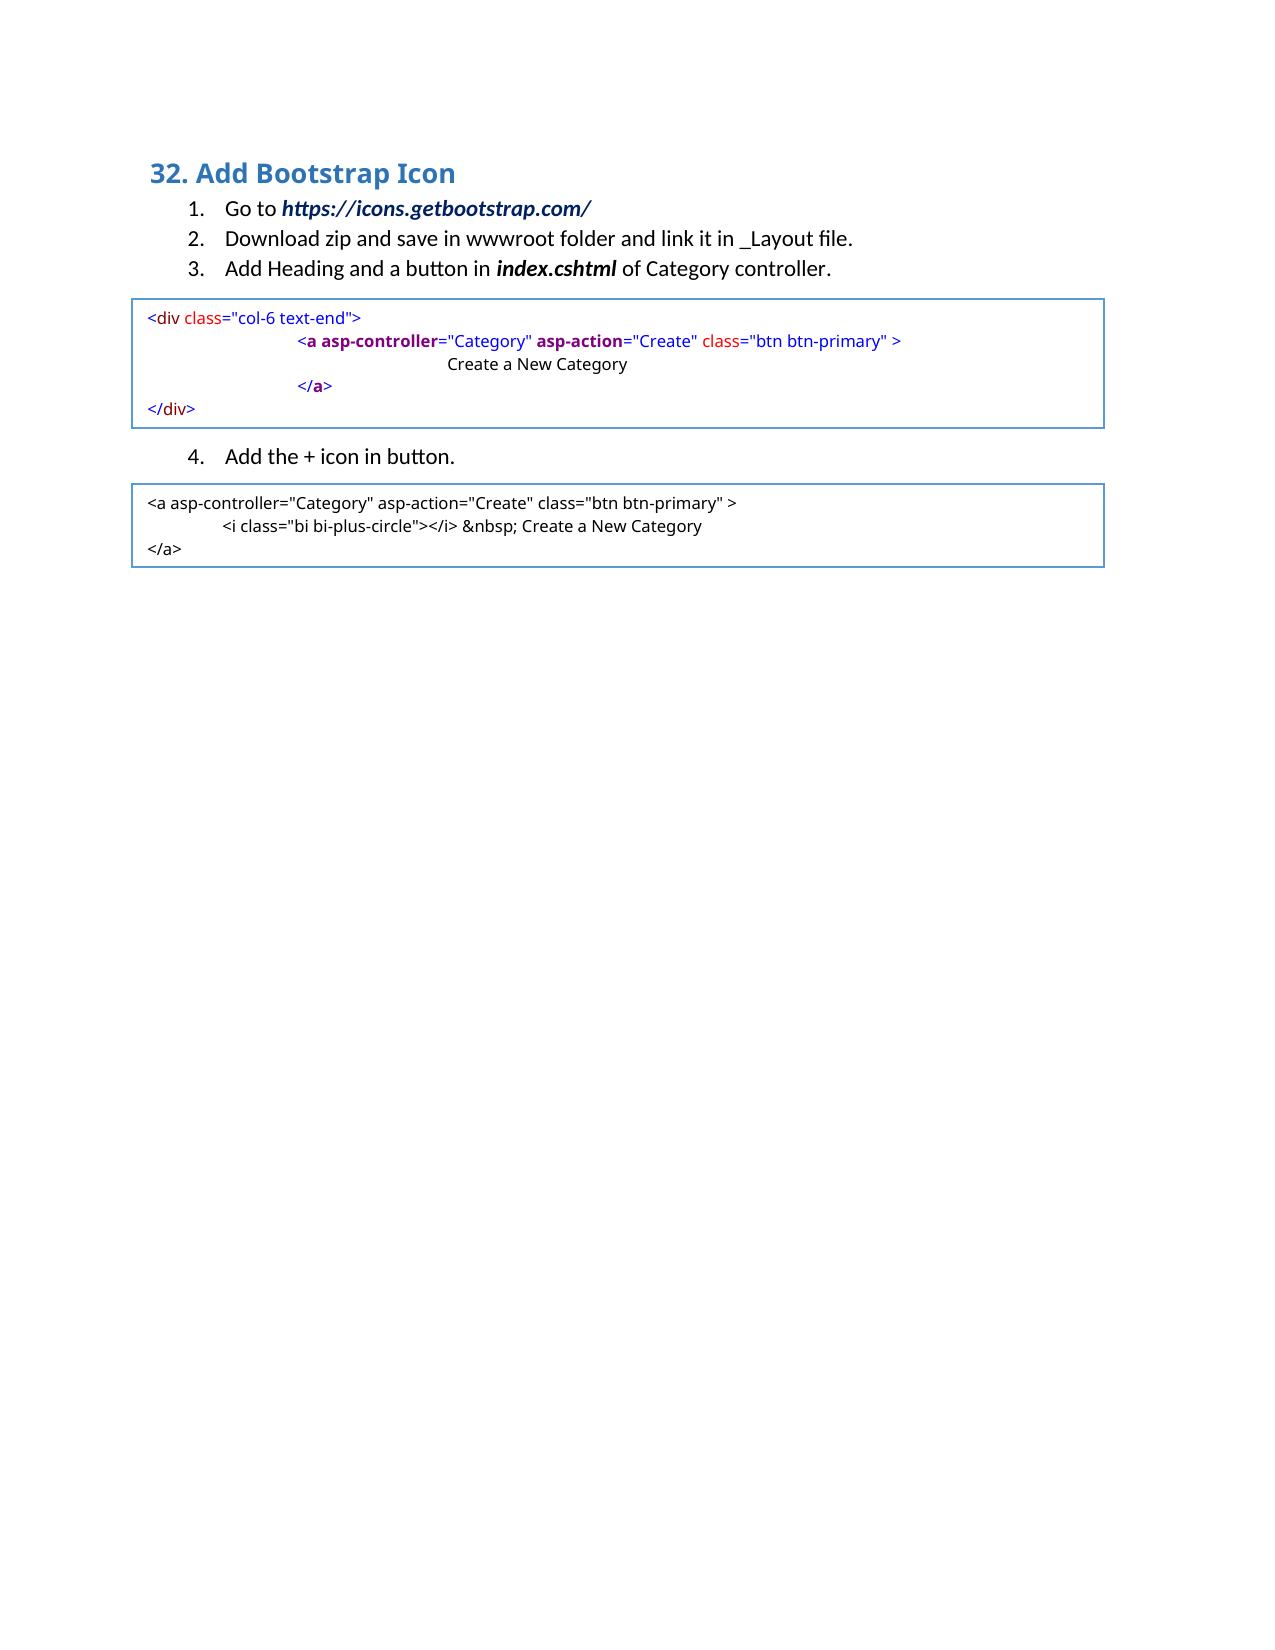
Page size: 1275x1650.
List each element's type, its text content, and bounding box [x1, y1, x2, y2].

list Download zip and save in wwwroot folder and link it in _Layout file. [187, 224, 1125, 252]
list Add Heading and a button in index.cshtml of Category controller. [187, 254, 1125, 282]
subtitle 32. Add Bootstrap Icon [150, 154, 1125, 191]
list Go to https://icons.getbootstrap.com/ [187, 194, 1125, 222]
list Add the + icon in button. [187, 284, 1125, 470]
